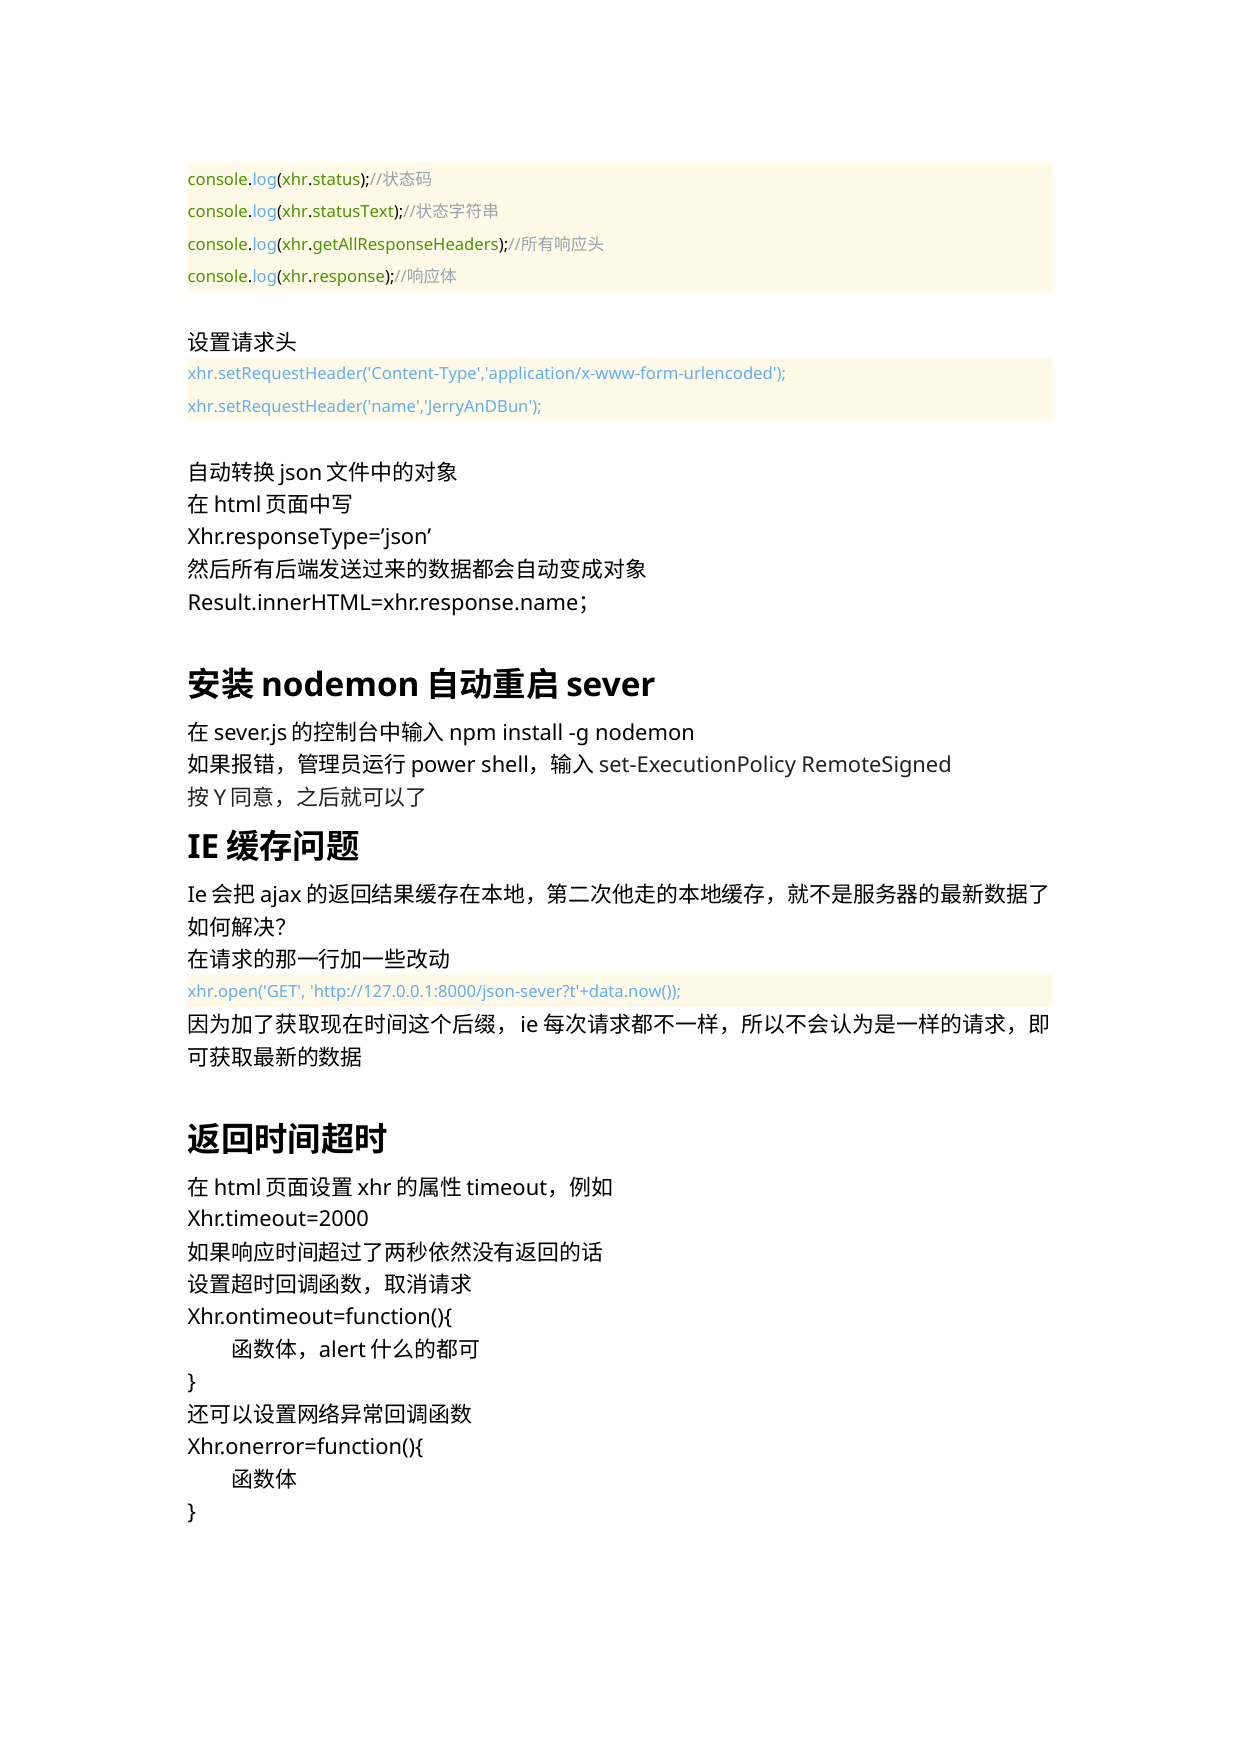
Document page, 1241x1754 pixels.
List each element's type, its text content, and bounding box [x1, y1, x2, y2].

text console.log(xhr.statusText);//状态字符串 [187, 194, 1053, 227]
text 如果报错，管理员运行power shell，输入set-ExecutionPolicy RemoteSigned [187, 747, 1053, 779]
text 返回时间超时 [187, 1104, 1053, 1169]
text 因为加了获取现在时间这个后缀，ie每次请求都不一样，所以不会认为是一样的请求，即可获取最新的数据 [187, 1007, 1053, 1072]
text } [187, 1494, 1053, 1527]
text 在html页面设置xhr的属性timeout，例如 [187, 1169, 1053, 1202]
text 函数体 [187, 1462, 1053, 1494]
text IE缓存问题 [187, 812, 1053, 877]
text xhr.open('GET', 'http://127.0.0.1:8000/json-sever?t'+data.now()); [187, 974, 1053, 1007]
text 设置请求头 [187, 324, 1053, 357]
text 还可以设置网络异常回调函数 [187, 1397, 1053, 1429]
text 在sever.js的控制台中输入npm install -g nodemon [187, 714, 1053, 747]
text } [187, 1364, 1053, 1397]
text 如何解决？ [187, 909, 1053, 942]
text 如果响应时间超过了两秒依然没有返回的话 [187, 1234, 1053, 1267]
text Xhr.onerror=function(){ [187, 1429, 1053, 1462]
text 设置超时回调函数，取消请求 [187, 1267, 1053, 1299]
text 安装nodemon自动重启sever [187, 649, 1053, 714]
text console.log(xhr.status);//状态码 [187, 162, 1053, 194]
text Xhr.responseType=’json’ [187, 519, 1053, 552]
text console.log(xhr.getAllResponseHeaders);//所有响应头 [187, 227, 1053, 259]
text 自动转换json文件中的对象 [187, 454, 1053, 487]
text Xhr.timeout=2000 [187, 1202, 1053, 1234]
text 在请求的那一行加一些改动 [187, 942, 1053, 974]
text 函数体，alert什么的都可 [187, 1332, 1053, 1364]
text 然后所有后端发送过来的数据都会自动变成对象 [187, 552, 1053, 584]
text Result.innerHTML=xhr.response.name； [187, 584, 1053, 617]
text 在html页面中写 [187, 487, 1053, 519]
text Xhr.ontimeout=function(){ [187, 1299, 1053, 1332]
text xhr.setRequestHeader('name','JerryAnDBun'); [187, 389, 1053, 422]
text xhr.setRequestHeader('Content-Type','application/x-www-form-urlencoded'); [187, 357, 1053, 389]
text 按Y同意，之后就可以了 [187, 779, 1053, 812]
text Ie会把ajax的返回结果缓存在本地，第二次他走的本地缓存，就不是服务器的最新数据了 [187, 877, 1053, 909]
text console.log(xhr.response);//响应体 [187, 259, 1053, 292]
